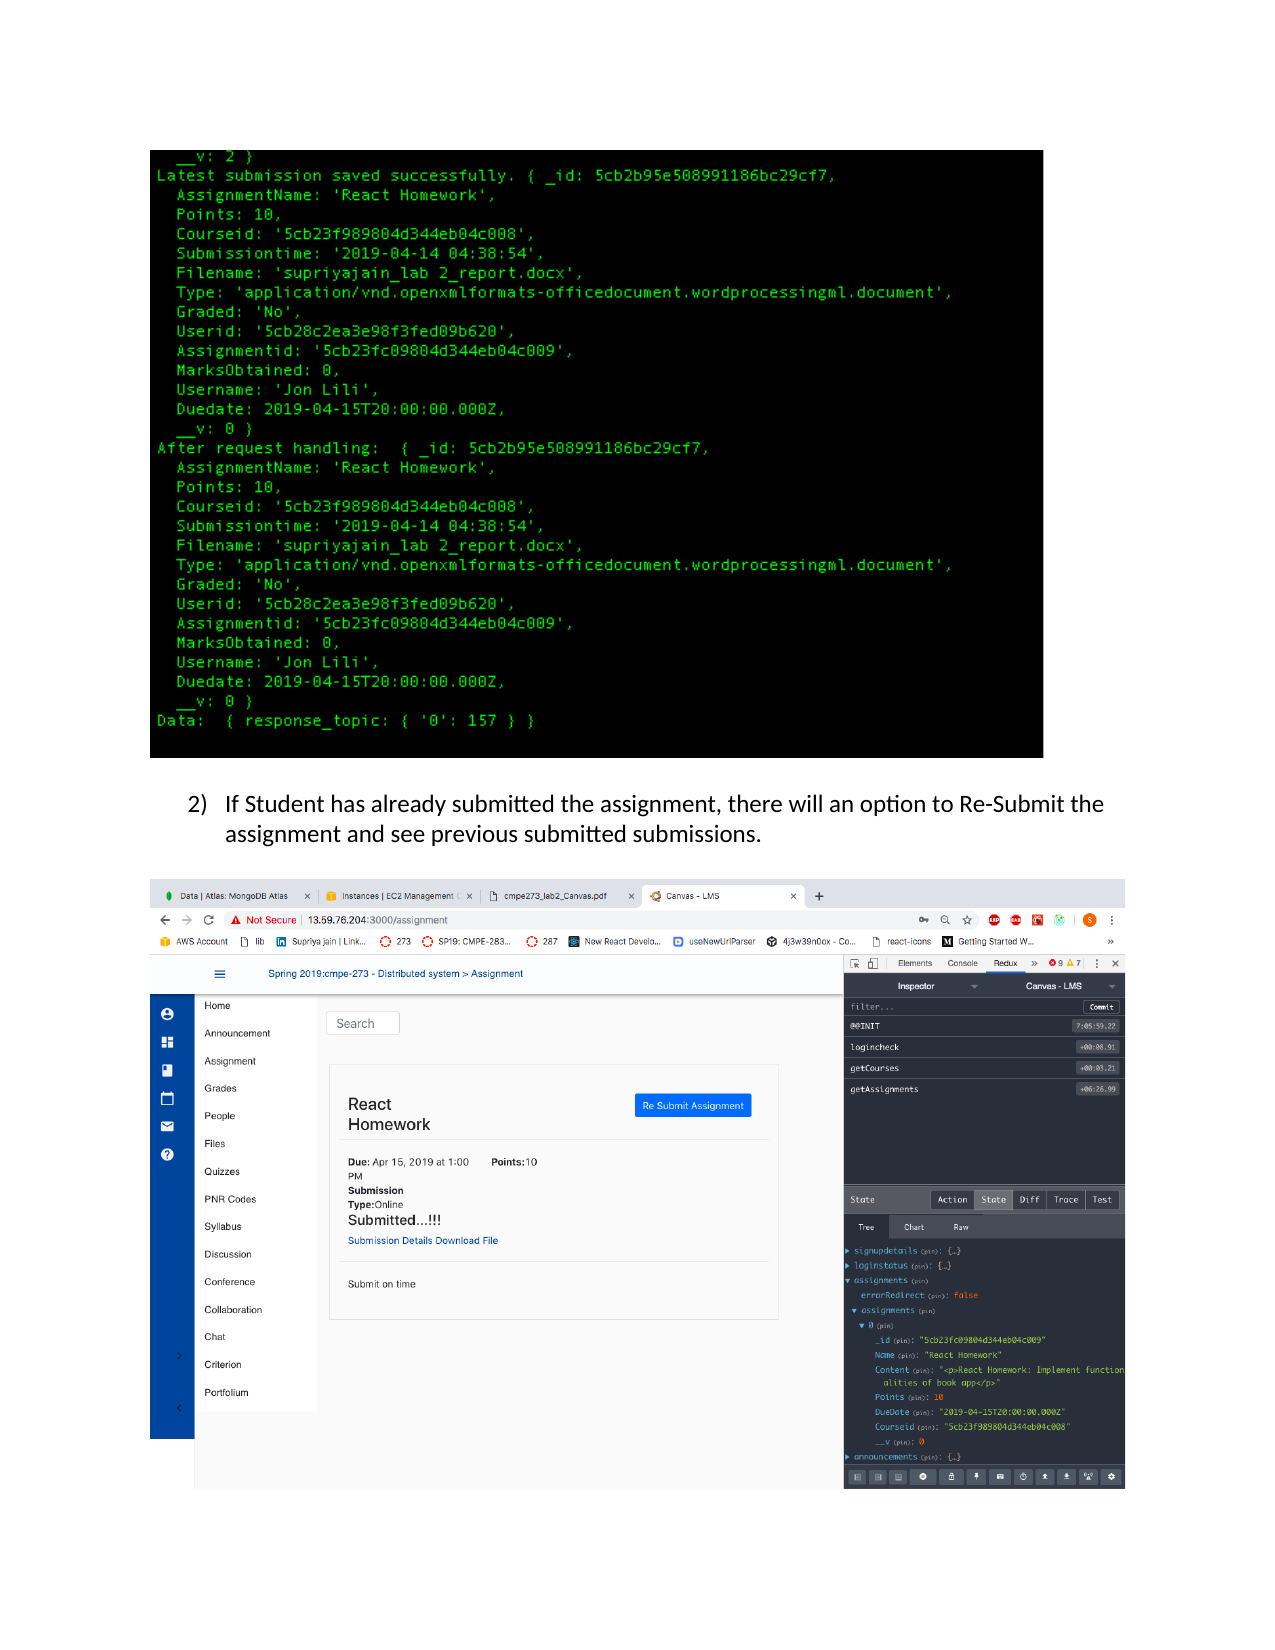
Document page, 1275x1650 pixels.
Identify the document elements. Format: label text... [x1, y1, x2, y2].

picture [150, 879, 1125, 1489]
picture [150, 150, 1044, 758]
list If Student has already submitted the assignment, there will an option to Re-Submit the assignment and see previous submitted submissions. [187, 788, 1125, 849]
